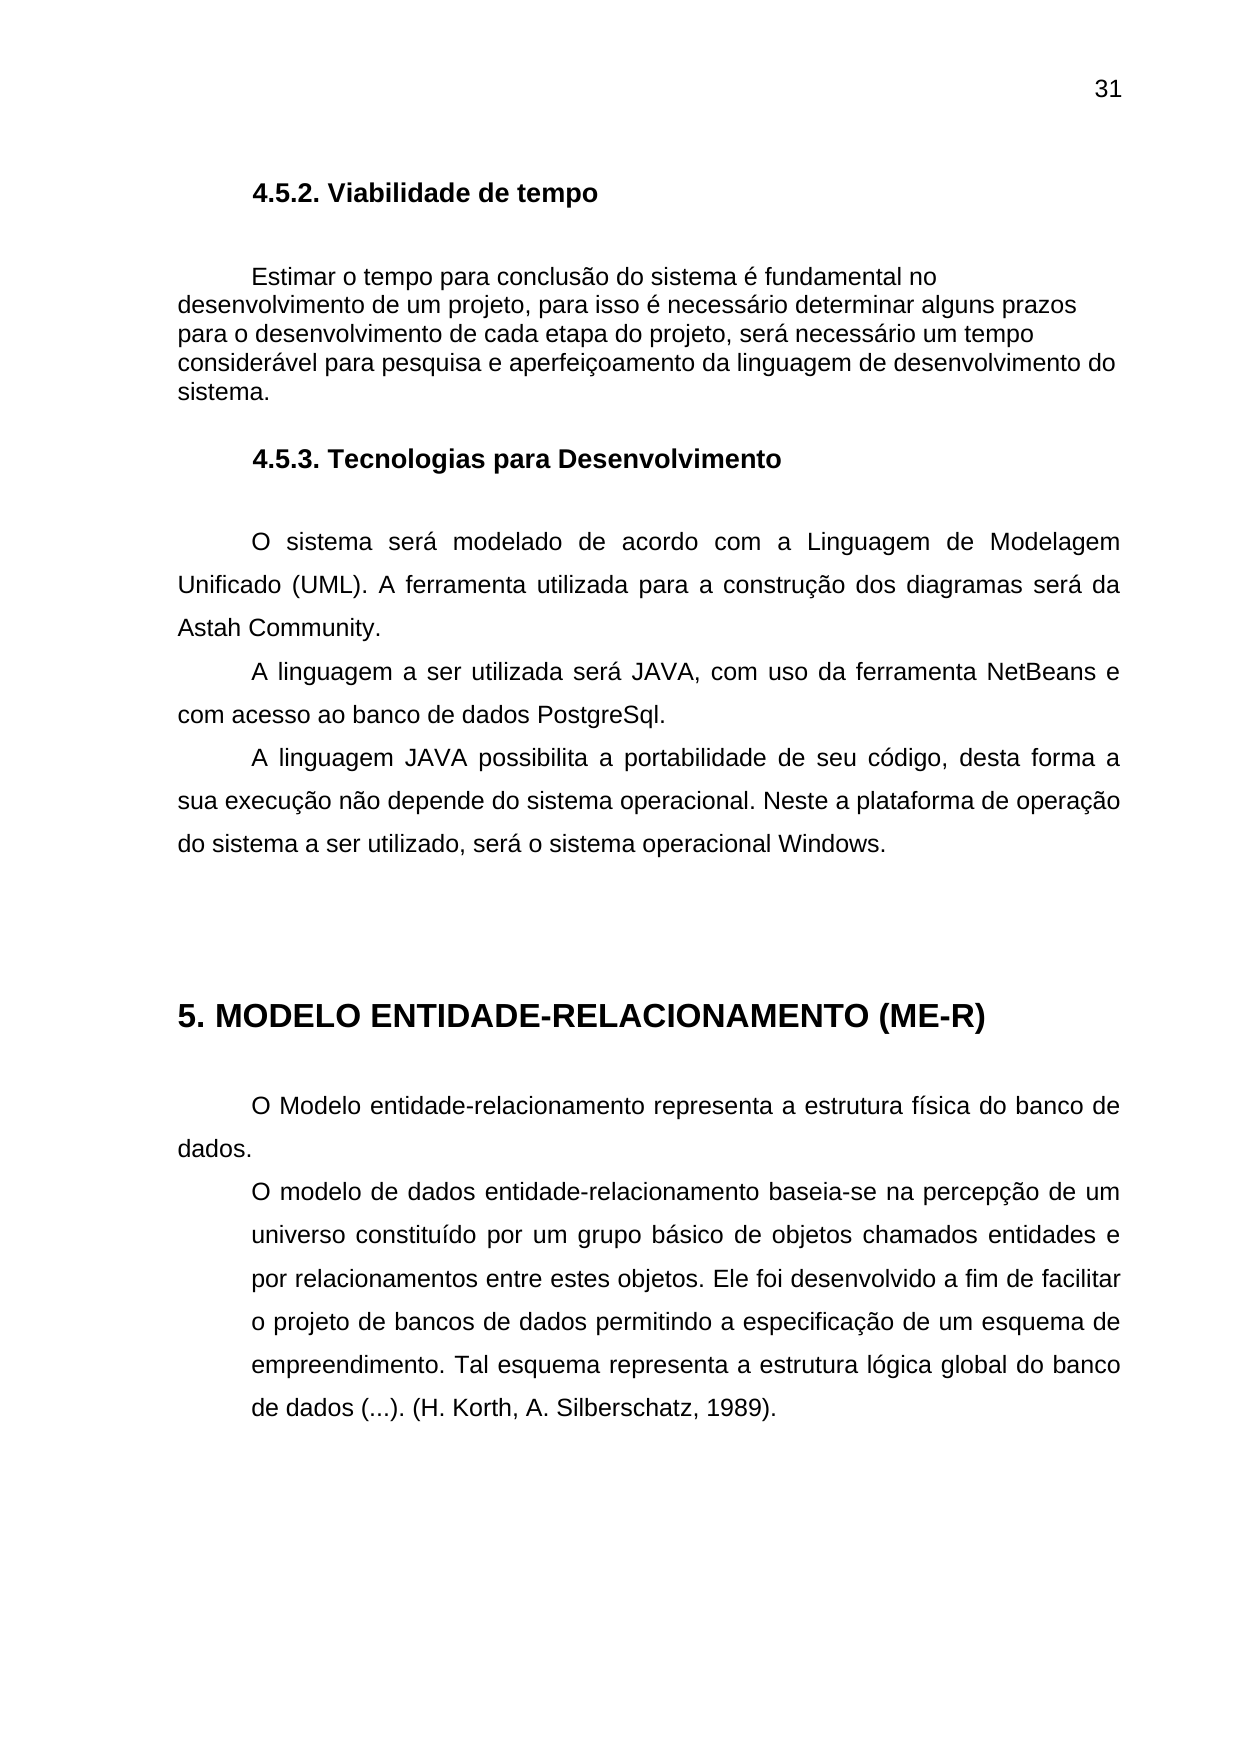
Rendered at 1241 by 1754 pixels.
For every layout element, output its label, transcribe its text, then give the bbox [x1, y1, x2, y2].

text O sistema será modelado de acordo com a Linguagem de Modelagem Unificado (UML). A ferramenta utilizada para a construção dos diagramas será da Astah Community. A linguagem a ser utilizada será JAVA, com uso da ferramenta NetBeans e com acesso ao banco de dados PostgreSql. A linguagem JAVA possibilita a portabilidade de seu código, desta forma a sua execução não depende do sistema operacional. Neste a plataforma de operação do sistema a ser utilizado, será o sistema operacional Windows. [177, 527, 1122, 858]
text O modelo de dados entidade-relacionamento baseia-se na percepção de um universo constituído por um grupo básico de objetos chamados entidades e por relacionamentos entre estes objetos. Ele foi desenvolvido a fim de facilitar o projeto de bancos de dados permitindo a especificação de um esquema de empreendimento. Tal esquema representa a estrutura lógica global do banco de dados (...). (H. Korth, A. Silberschatz, 1989). [251, 1177, 1122, 1422]
text O Modelo entidade-relacionamento representa a estrutura física do banco de dados. [177, 1091, 1122, 1163]
text Viabilidade de tempo [252, 177, 1122, 208]
text Estimar o tempo para conclusão do sistema é fundamental no desenvolvimento de um projeto, para isso é necessário determinar alguns prazos para o desenvolvimento de cada etapa do projeto, será necessário um tempo considerável para pesquisa e aperfeiçoamento da linguagem de desenvolvimento do sistema. [177, 262, 1122, 405]
text Tecnologias para Desenvolvimento [252, 443, 1122, 474]
text MODELO ENTIDADE-RELACIONAMENTO (ME-R) [177, 996, 1122, 1034]
